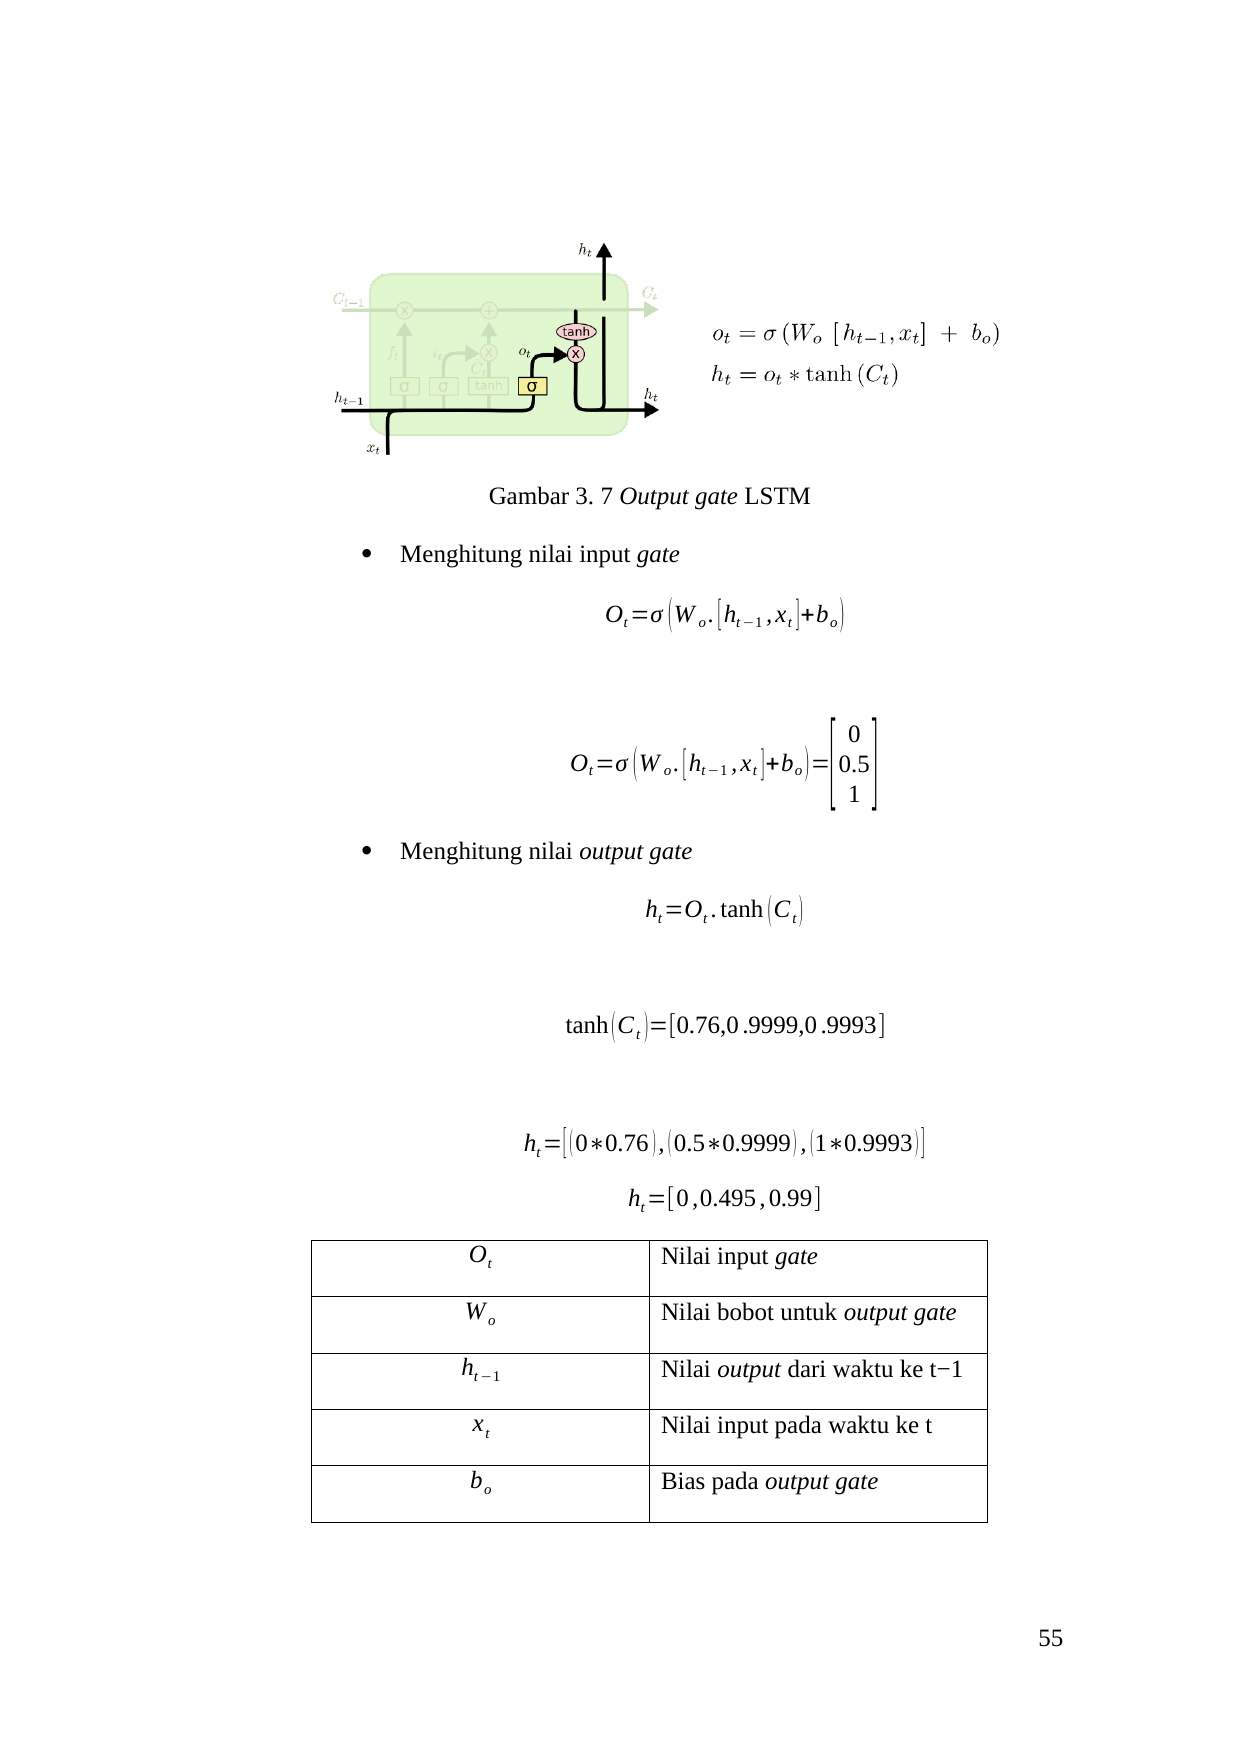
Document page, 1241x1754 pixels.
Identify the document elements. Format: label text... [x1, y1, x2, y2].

table_cell Nilai bobot untuk output gate [650, 1297, 987, 1353]
text Gambar 3. 7 Output gate LSTM [236, 481, 1063, 510]
table_cell [312, 1354, 649, 1409]
table_cell Nilai input pada waktu ke t [650, 1410, 987, 1465]
picture [325, 236, 1039, 457]
table_cell Nilai output dari waktu ke t−1 [650, 1354, 987, 1409]
table_cell Bias pada output gate [650, 1466, 987, 1522]
list Menghitung nilai input gate [362, 539, 1063, 567]
list Menghitung nilai output gate [362, 836, 1063, 865]
table_cell [312, 1297, 649, 1353]
table_cell [312, 1410, 649, 1465]
table_header [312, 1241, 649, 1296]
table_cell [312, 1466, 649, 1522]
table_header Nilai input gate [650, 1241, 987, 1296]
